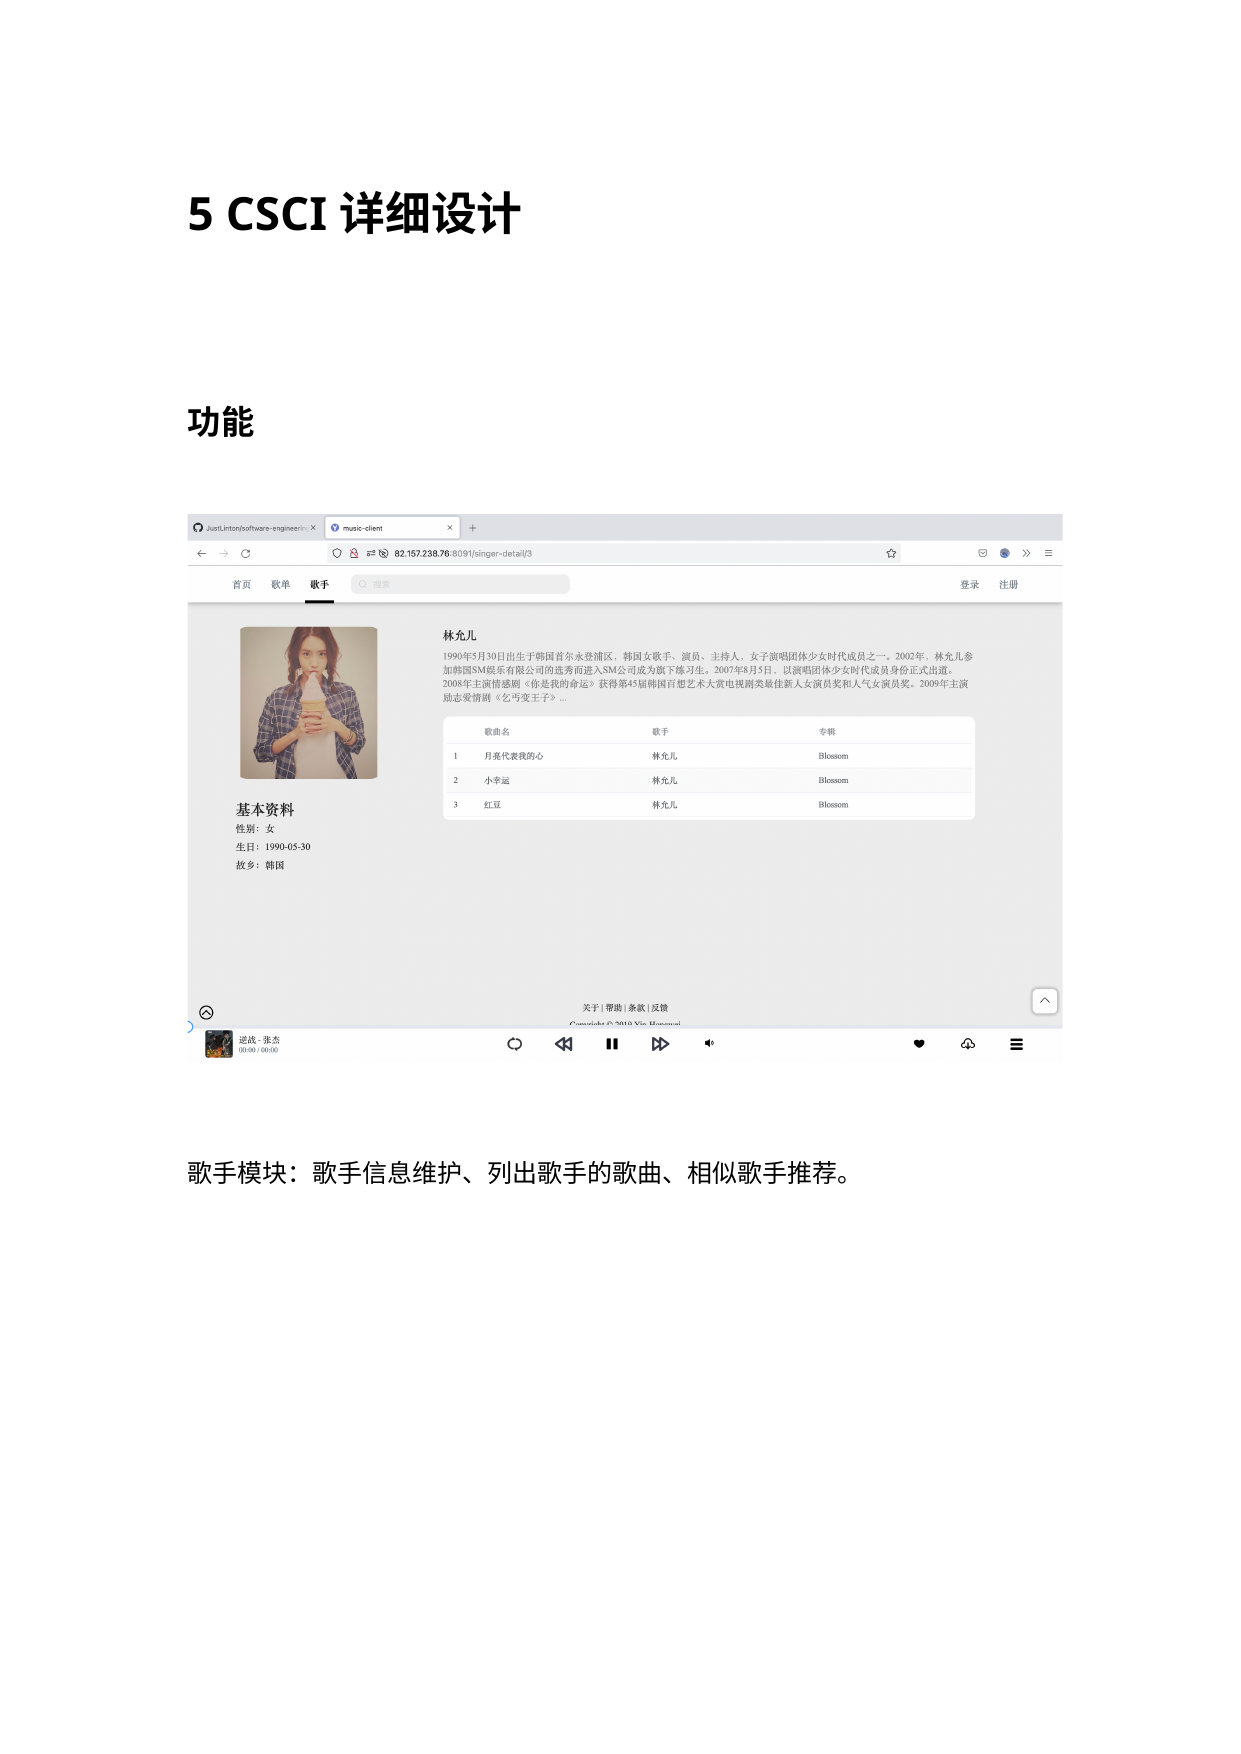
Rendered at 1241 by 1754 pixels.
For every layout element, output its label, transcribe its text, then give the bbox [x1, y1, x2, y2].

subtitle 功能 [187, 388, 1053, 453]
text 歌手模块：歌手信息维护、列出歌手的歌曲、相似歌手推荐。 [187, 1139, 1053, 1204]
subtitle 5 CSCI 详细设计 [187, 162, 1053, 259]
picture [187, 514, 1063, 1062]
